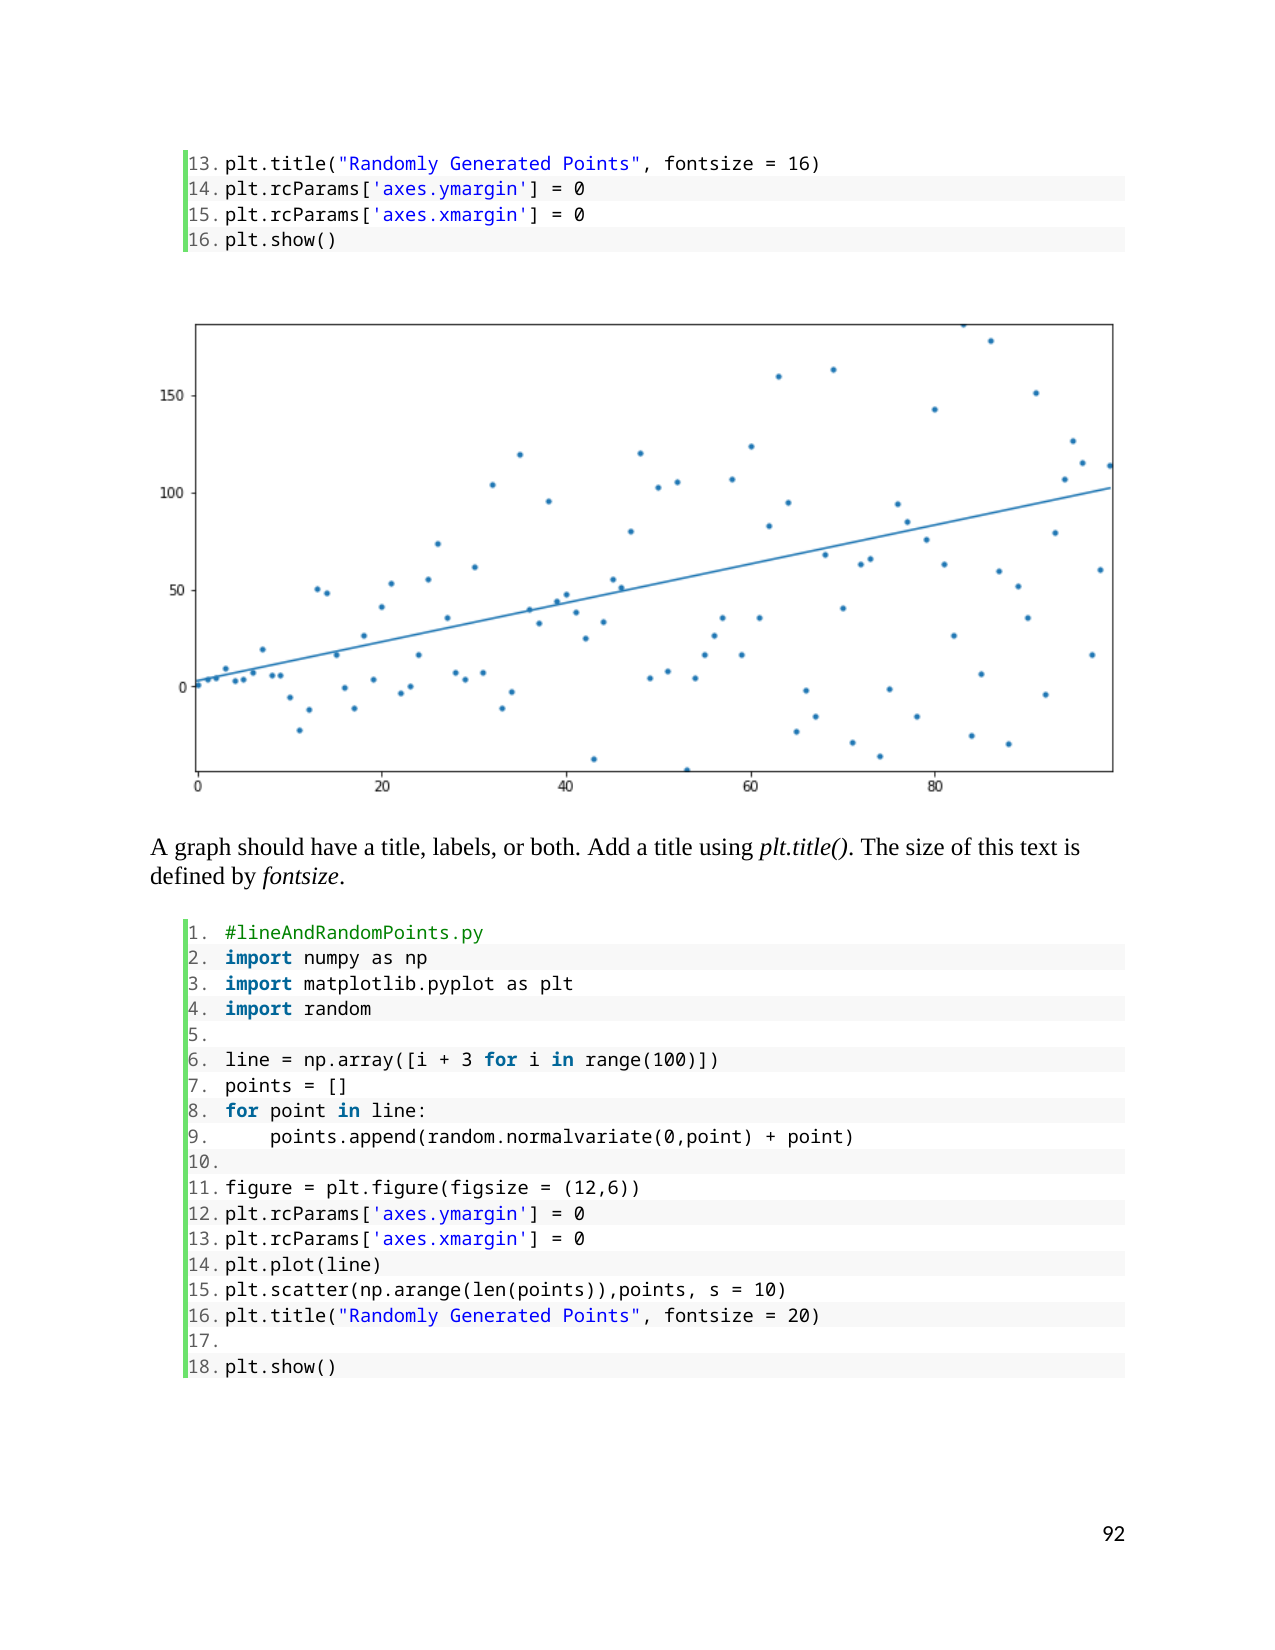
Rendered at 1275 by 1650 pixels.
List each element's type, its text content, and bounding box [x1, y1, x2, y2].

list plt.rcParams['axes.xmargin'] = 0 [188, 1225, 1125, 1251]
list import matplotlib.pyplot as plt [188, 970, 1125, 996]
picture [150, 310, 1125, 804]
list #lineAndRandomPoints.py [188, 919, 1125, 944]
list plt.rcParams['axes.ymargin'] = 0 [188, 1200, 1125, 1225]
list points.append(random.normalvariate(0,point) + point) [188, 1123, 1125, 1149]
text A graph should have a title, labels, or both. Add a title using plt.title(). The size of this text is defined by fontsize. [150, 804, 1125, 890]
list for point in line: [188, 1098, 1125, 1123]
list import random [188, 996, 1125, 1021]
list plt.rcParams['axes.ymargin'] = 0 [188, 176, 1125, 201]
list plt.scatter(np.arange(len(points)),points, s = 10) [188, 1276, 1125, 1302]
list plt.title("Randomly Generated Points", fontsize = 20) [188, 1302, 1125, 1327]
list figure = plt.figure(figsize = (12,6)) [188, 1174, 1125, 1200]
list plt.show() [188, 227, 1125, 252]
list plt.show() [188, 1353, 1125, 1378]
list plt.rcParams['axes.xmargin'] = 0 [188, 201, 1125, 227]
list plt.title("Randomly Generated Points", fontsize = 16) [188, 150, 1125, 176]
list import numpy as np [188, 944, 1125, 970]
list points = [] [188, 1072, 1125, 1098]
list plt.plot(line) [188, 1251, 1125, 1276]
list line = np.array([i + 3 for i in range(100)]) [188, 1047, 1125, 1072]
